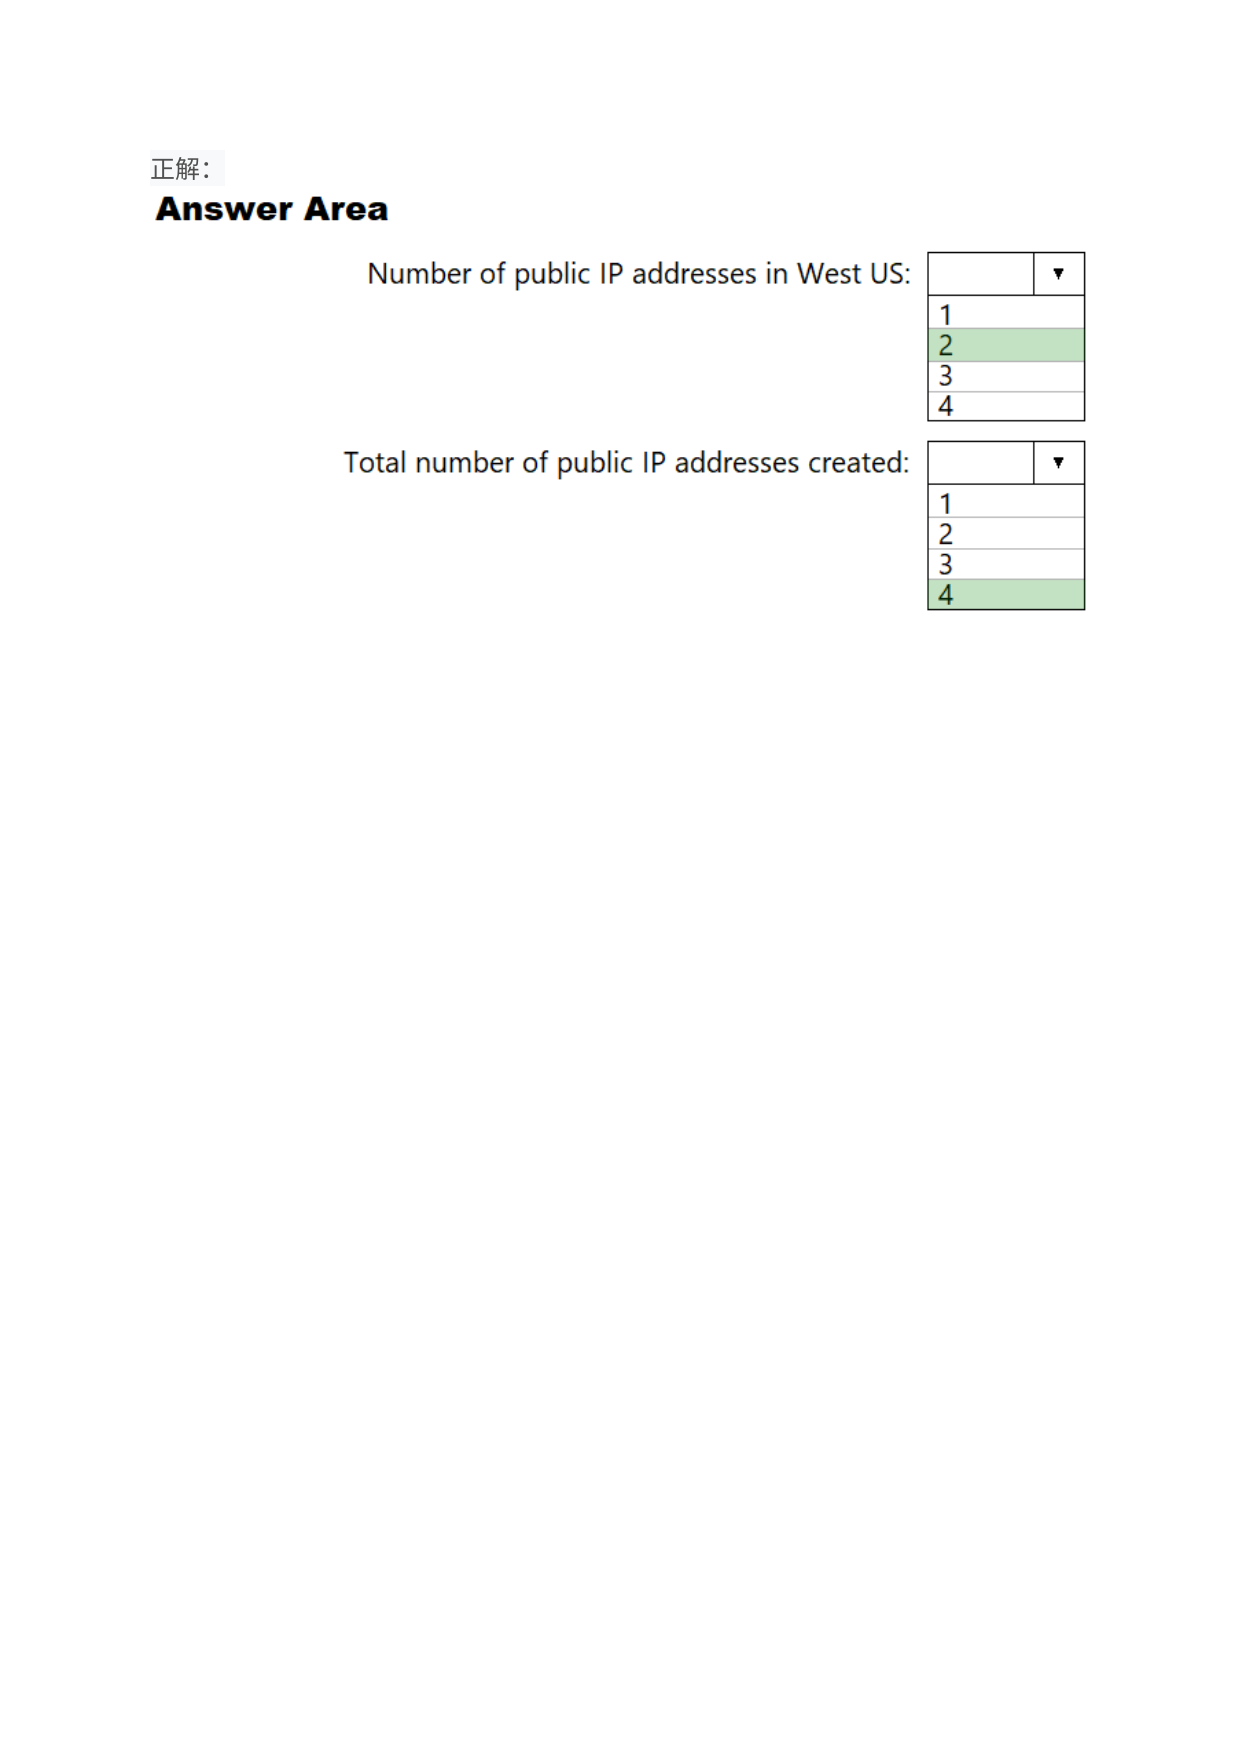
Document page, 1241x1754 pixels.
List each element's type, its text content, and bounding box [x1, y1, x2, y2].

text 正解： [150, 150, 1090, 190]
picture [150, 190, 1091, 616]
